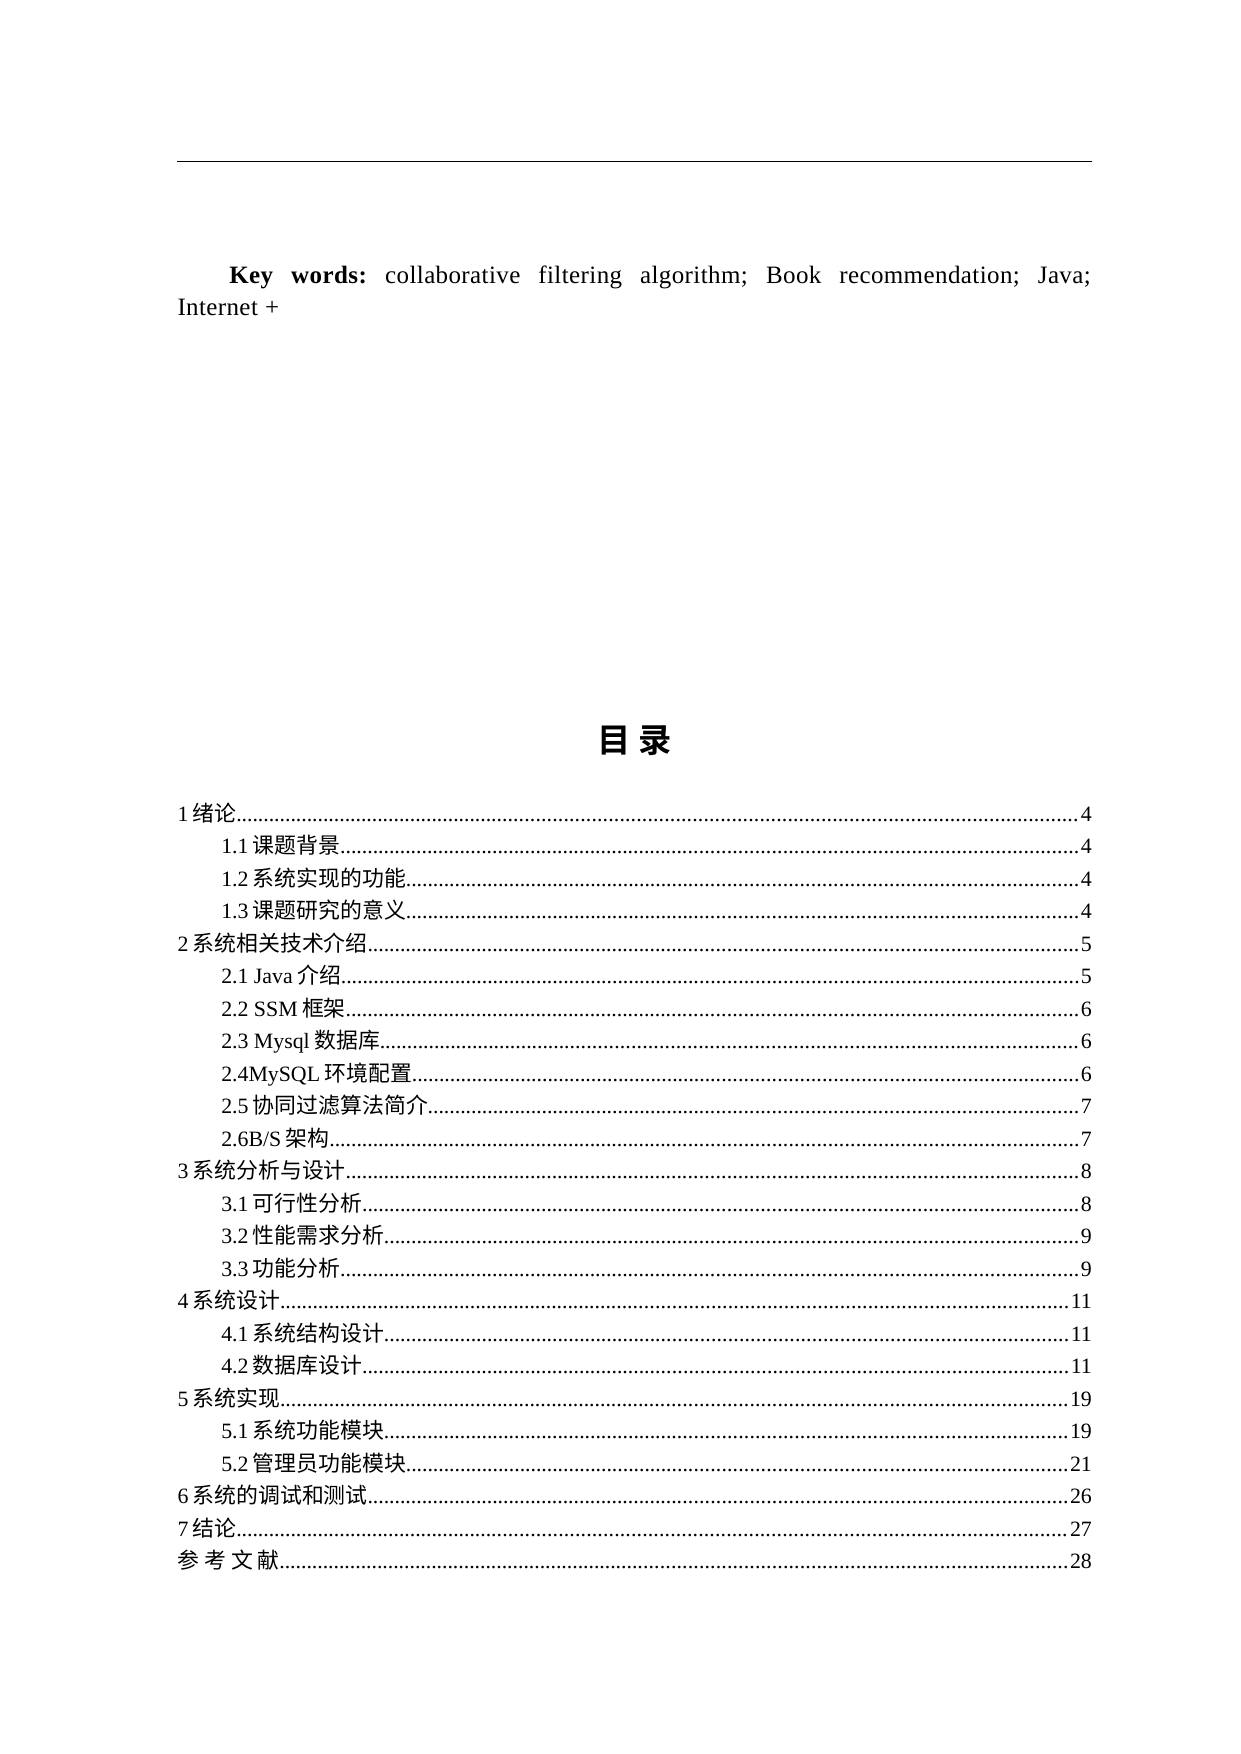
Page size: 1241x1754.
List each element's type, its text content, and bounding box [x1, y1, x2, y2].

text 1绪论 4 [177, 795, 1092, 828]
text 2系统相关技术介绍 5 [177, 925, 1092, 958]
text 1.2系统实现的功能 4 [221, 860, 1092, 893]
text 4.2数据库设计 11 [221, 1348, 1092, 1380]
text 5.2管理员功能模块 21 [221, 1445, 1092, 1478]
text 2.2 SSM框架 6 [221, 990, 1092, 1023]
text 7结论 27 [177, 1510, 1092, 1543]
text 3系统分析与设计 8 [177, 1153, 1092, 1185]
text 1.3课题研究的意义 4 [221, 893, 1092, 925]
text 6系统的调试和测试 26 [177, 1478, 1092, 1510]
text 3.3功能分析 9 [221, 1250, 1092, 1283]
text 目 录 [177, 705, 1092, 770]
text 3.1可行性分析 8 [221, 1185, 1092, 1218]
text 4.1系统结构设计 11 [221, 1315, 1092, 1348]
text 2.1 Java介绍 5 [221, 958, 1092, 990]
text 5系统实现 19 [177, 1380, 1092, 1413]
text 参 考 文 献 28 [177, 1543, 1092, 1575]
text 5.1系统功能模块 19 [221, 1413, 1092, 1445]
text 3.2性能需求分析 9 [221, 1218, 1092, 1250]
text 1.1课题背景 4 [221, 828, 1092, 860]
text 2.4MySQL环境配置 6 [221, 1055, 1092, 1088]
text 2.6B/S架构 7 [221, 1120, 1092, 1153]
text 2.3 Mysql数据库 6 [221, 1023, 1092, 1055]
text 2.5协同过滤算法简介 7 [221, 1088, 1092, 1120]
text 4系统设计 11 [177, 1283, 1092, 1315]
text Key words: collaborative filtering algorithm; Book recommendation; Java; Internet + [177, 258, 1092, 323]
